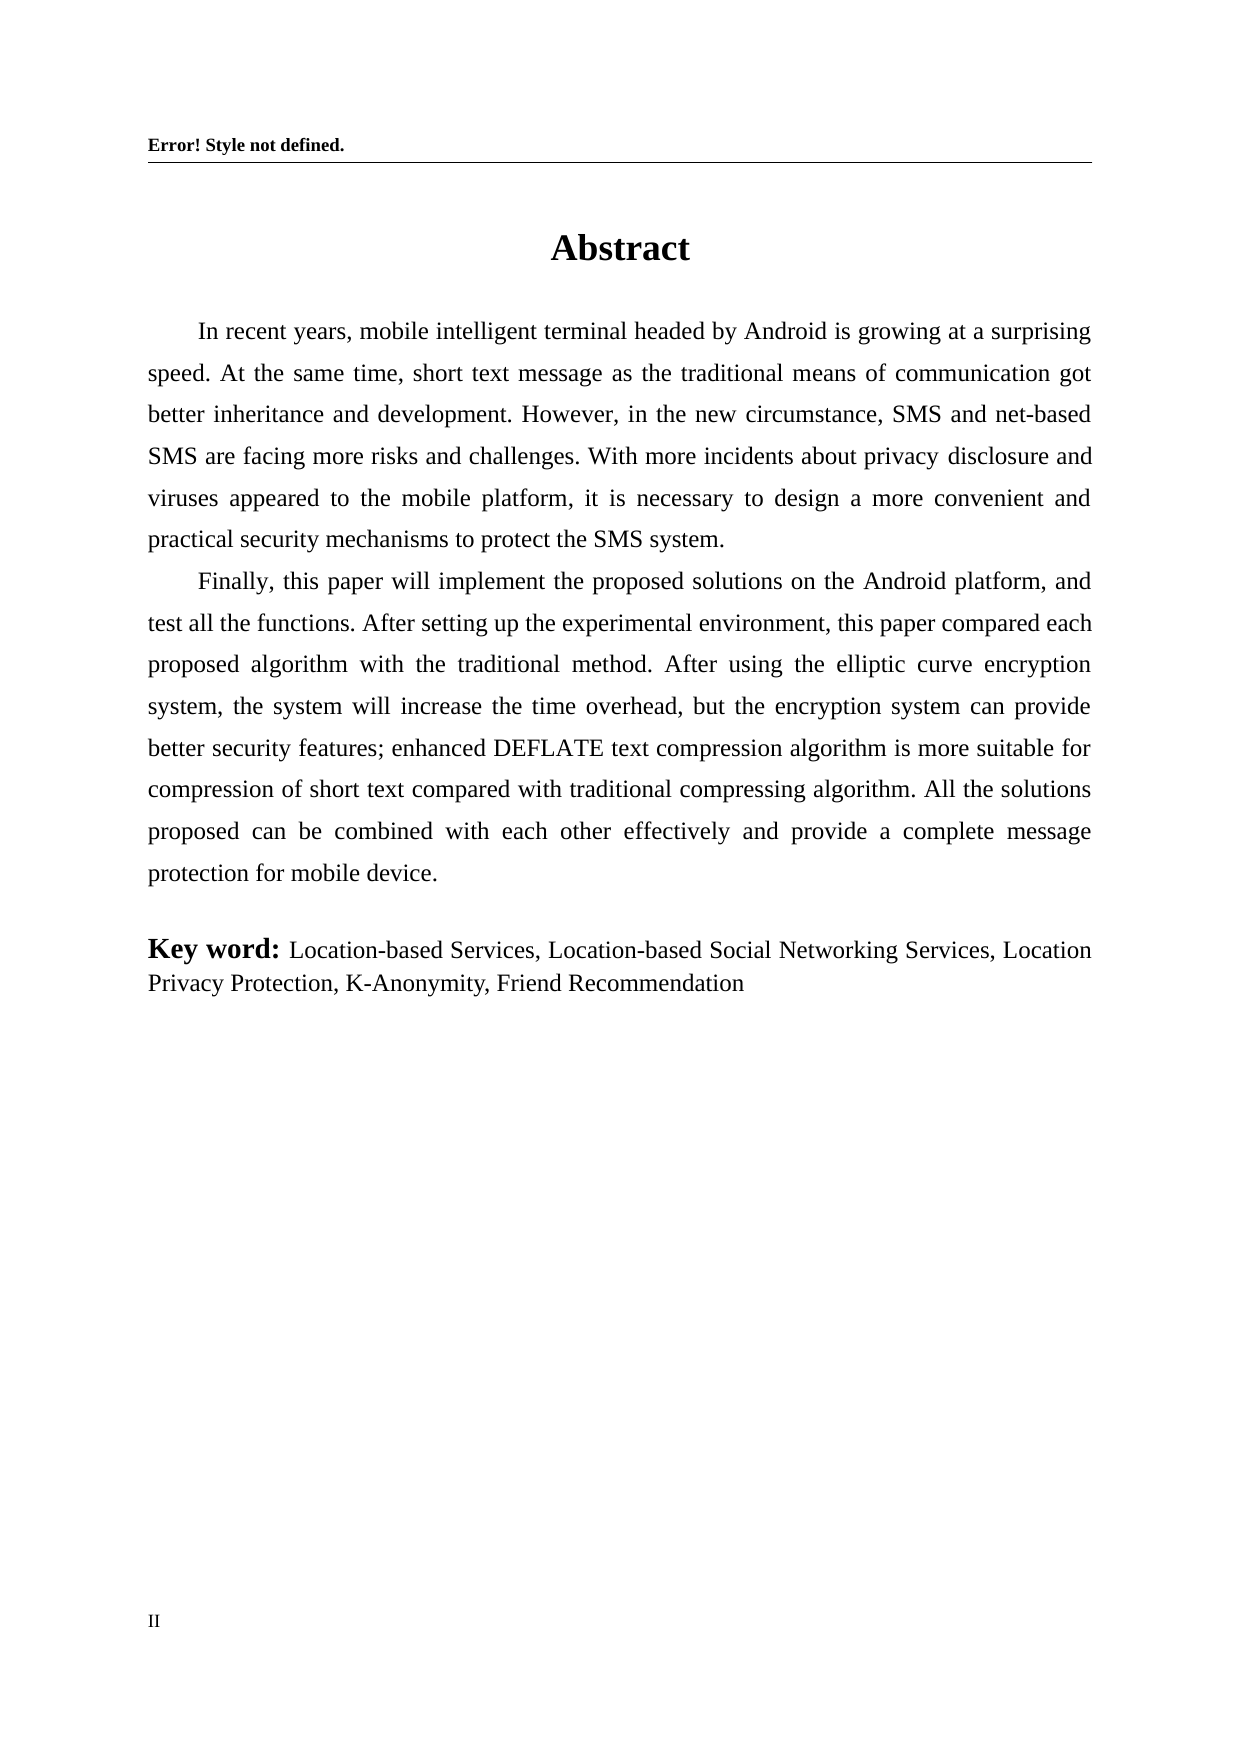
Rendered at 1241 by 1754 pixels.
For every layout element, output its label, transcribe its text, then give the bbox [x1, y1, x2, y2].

subtitle Abstract [148, 227, 1092, 269]
text Key word: Location-based Services, Location-based Social Networking Services, Location Privacy Protection, K-Anonymity, Friend Recommendation [148, 931, 1092, 999]
text Finally, this paper will implement the proposed solutions on the Android platform, and test all the functions. After setting up the experimental environment, this paper compared each proposed algorithm with the traditional method. After using the elliptic curve encryption system, the system will increase the time overhead, but the encryption system can provide better security features; enhanced DEFLATE text compression algorithm is more suitable for compression of short text compared with traditional compressing algorithm. All the solutions proposed can be combined with each other effectively and provide a complete message protection for mobile device. [148, 556, 1092, 889]
text In recent years, mobile intelligent terminal headed by Android is growing at a surprising speed. At the same time, short text message as the traditional means of communication got better inheritance and development. However, in the new circumstance, SMS and net-based SMS are facing more risks and challenges. With more incidents about privacy disclosure and viruses appeared to the mobile platform, it is necessary to design a more convenient and practical security mechanisms to protect the SMS system. [148, 306, 1092, 556]
